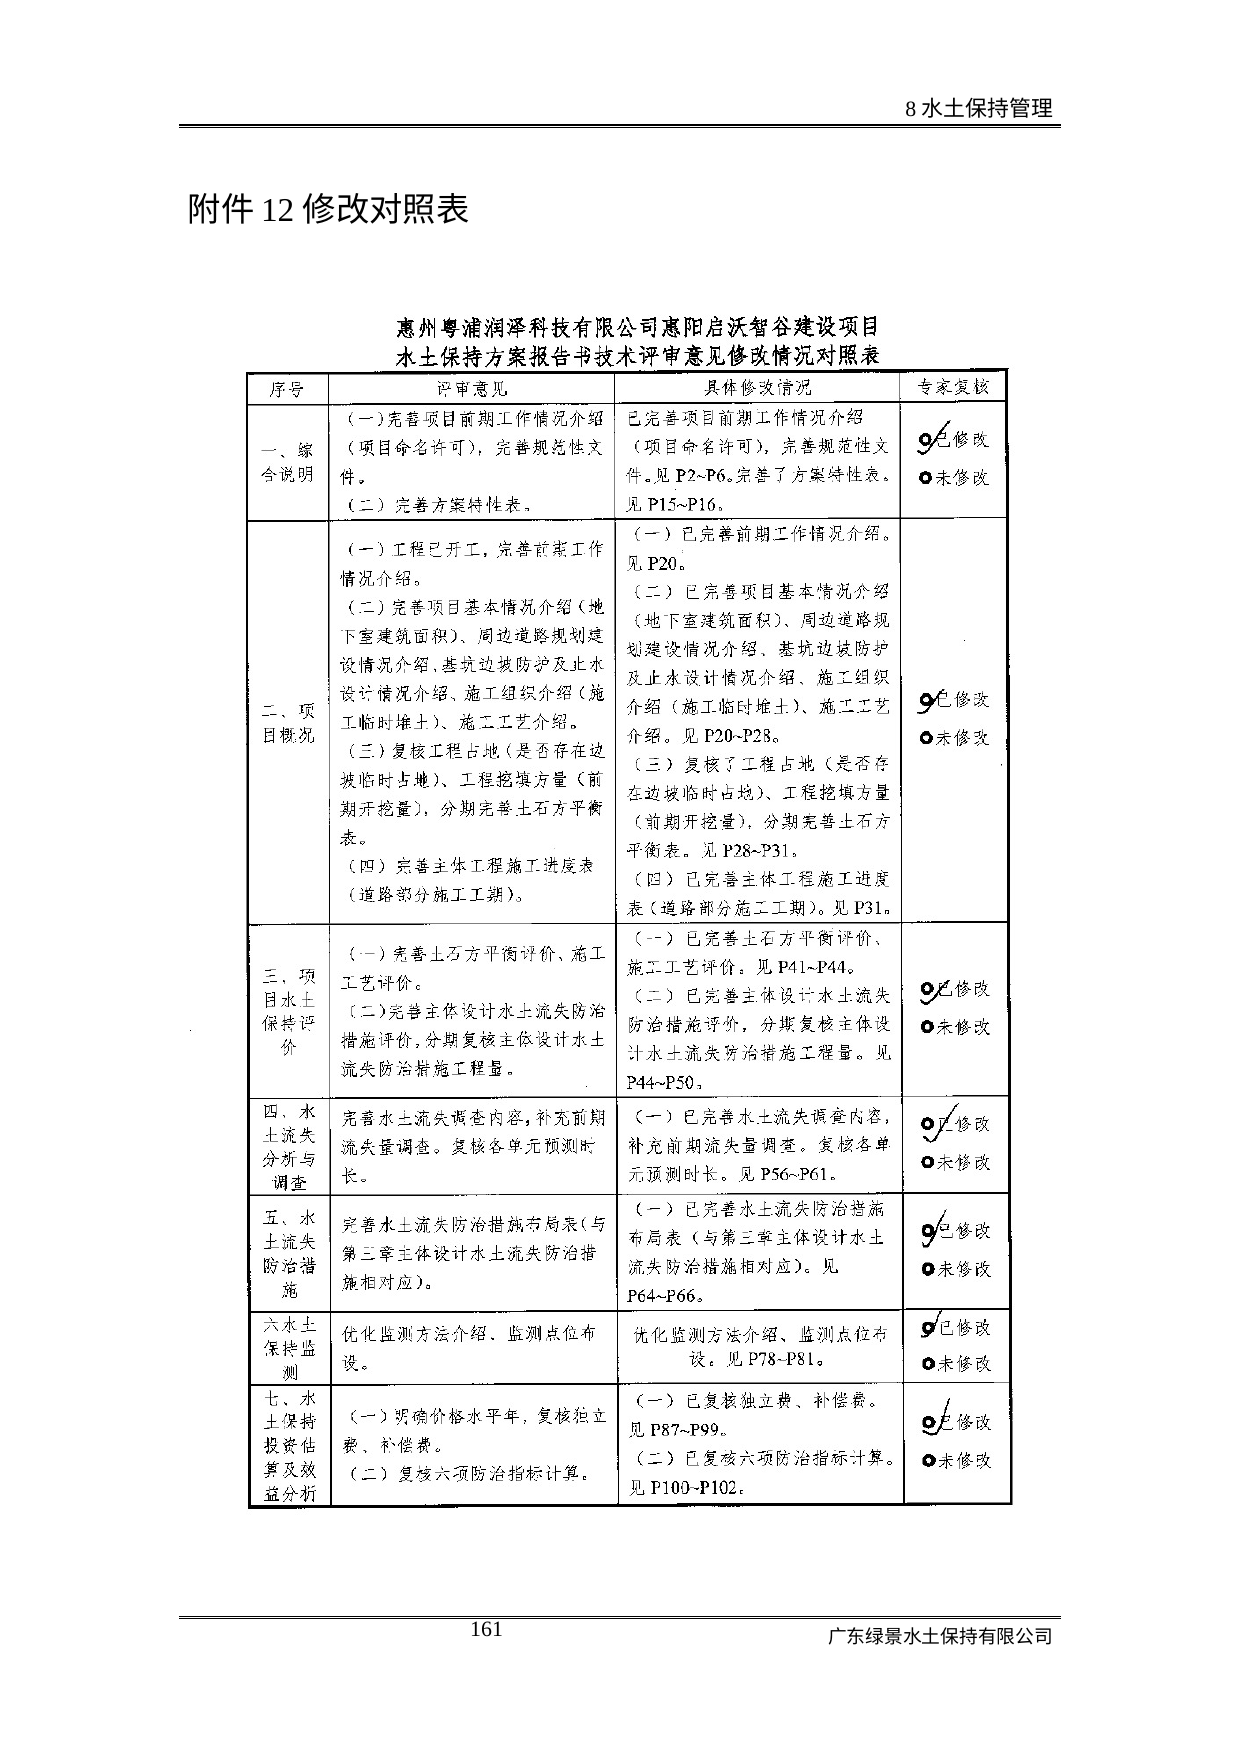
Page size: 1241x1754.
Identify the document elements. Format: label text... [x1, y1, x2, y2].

subtitle 附件12 修改对照表 [187, 174, 1053, 239]
picture [187, 300, 1043, 1538]
